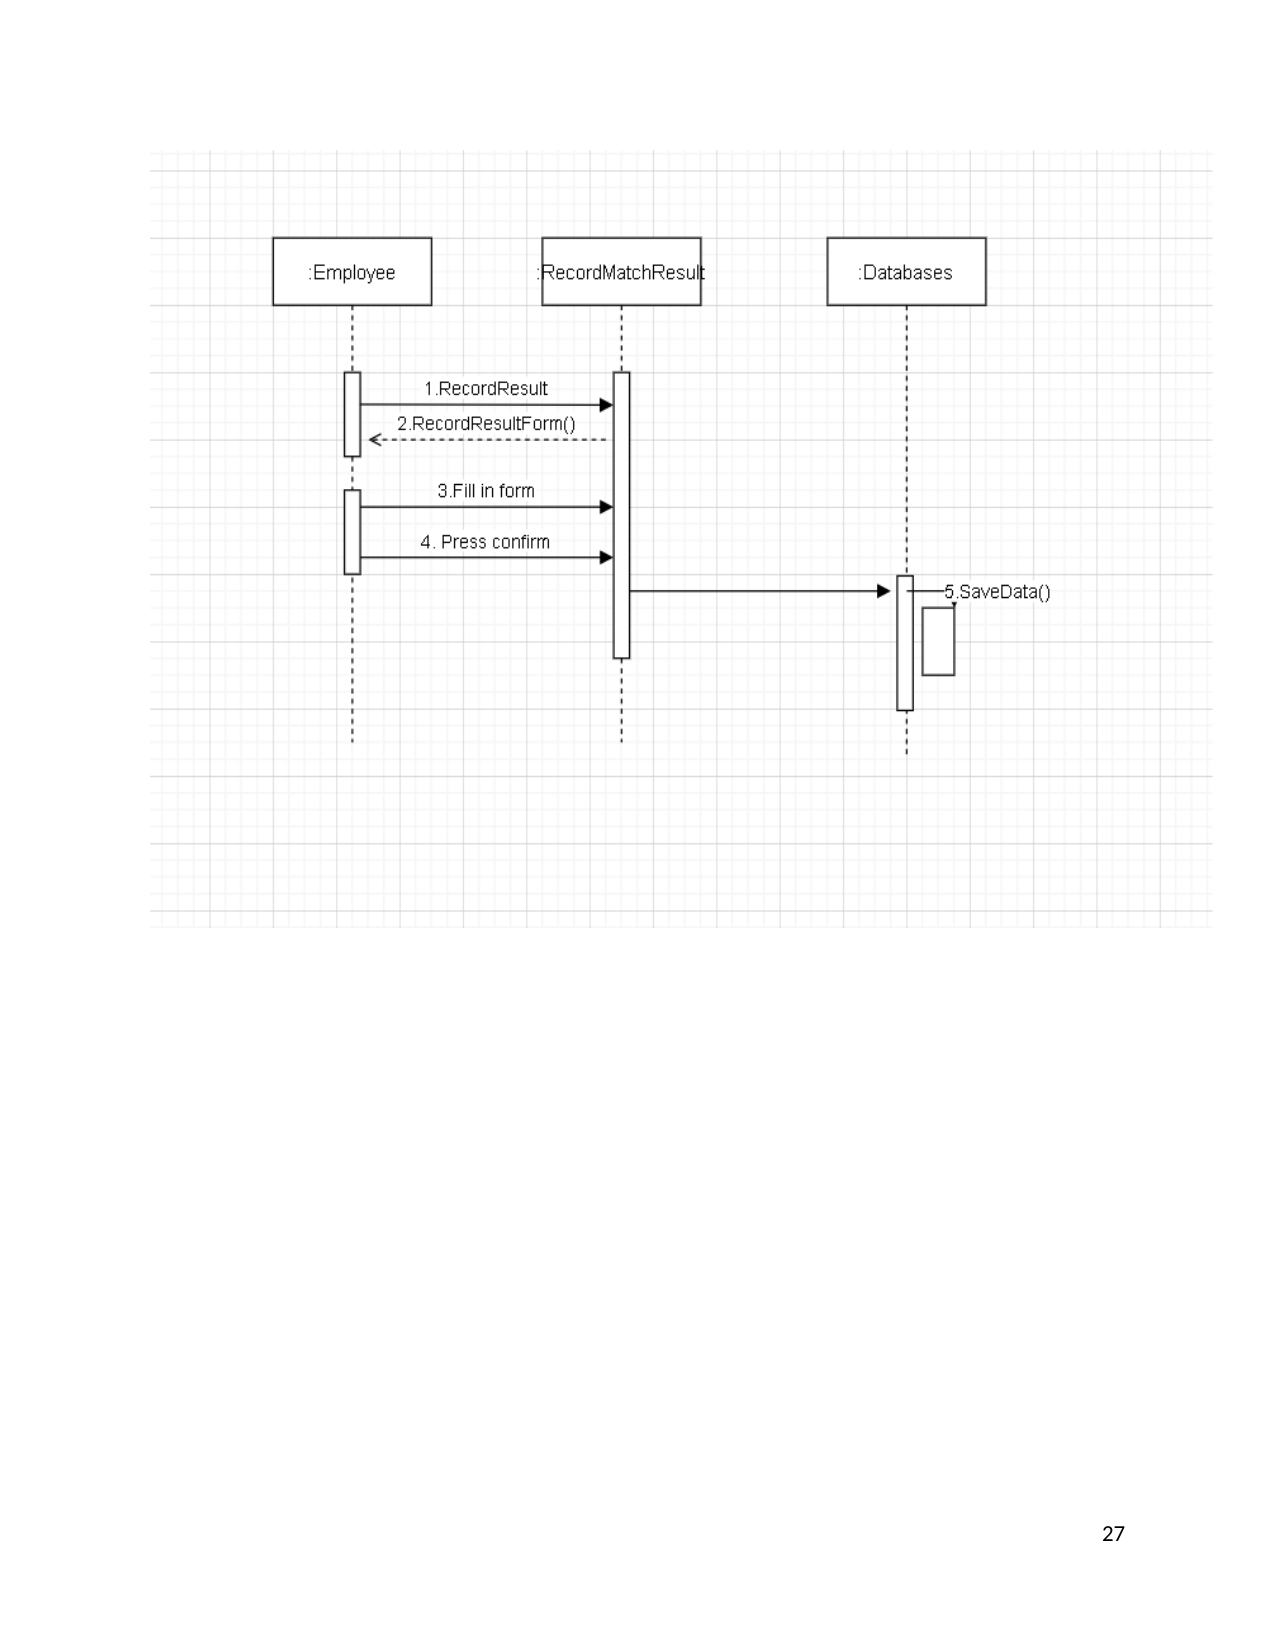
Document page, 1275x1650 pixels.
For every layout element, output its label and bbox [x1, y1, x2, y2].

picture [150, 150, 1213, 928]
